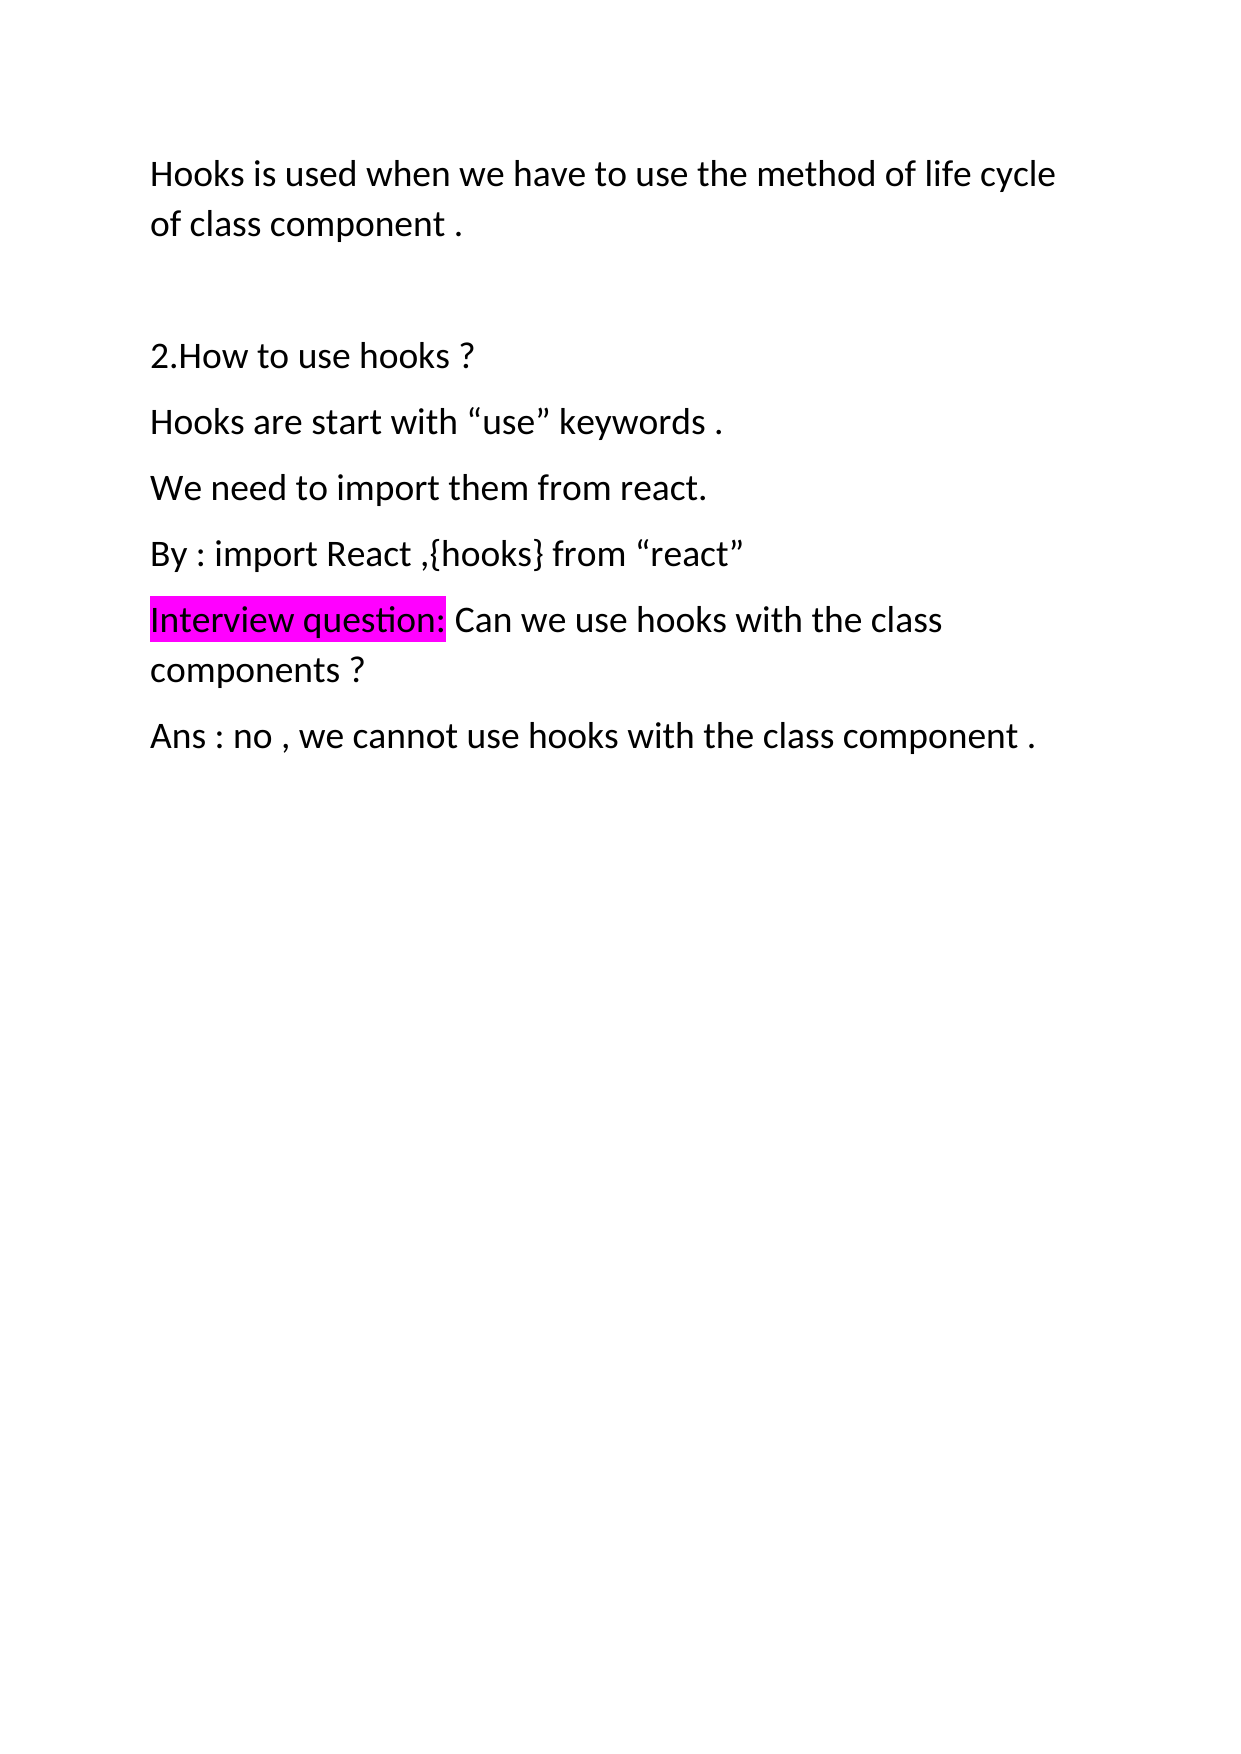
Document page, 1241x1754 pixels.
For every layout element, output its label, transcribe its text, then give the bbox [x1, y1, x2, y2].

text 2.How to use hooks ? [150, 332, 1090, 378]
text By : import React ,{hooks} from “react” [150, 530, 1090, 576]
text Interview question: Can we use hooks with the class components ? [150, 596, 1090, 692]
text We need to import them from react. [150, 464, 1090, 510]
text Hooks is used when we have to use the method of life cycle of class component . [150, 150, 1090, 245]
text Ans : no , we cannot use hooks with the class component . [150, 712, 1090, 758]
text Hooks are start with “use” keywords . [150, 398, 1090, 444]
